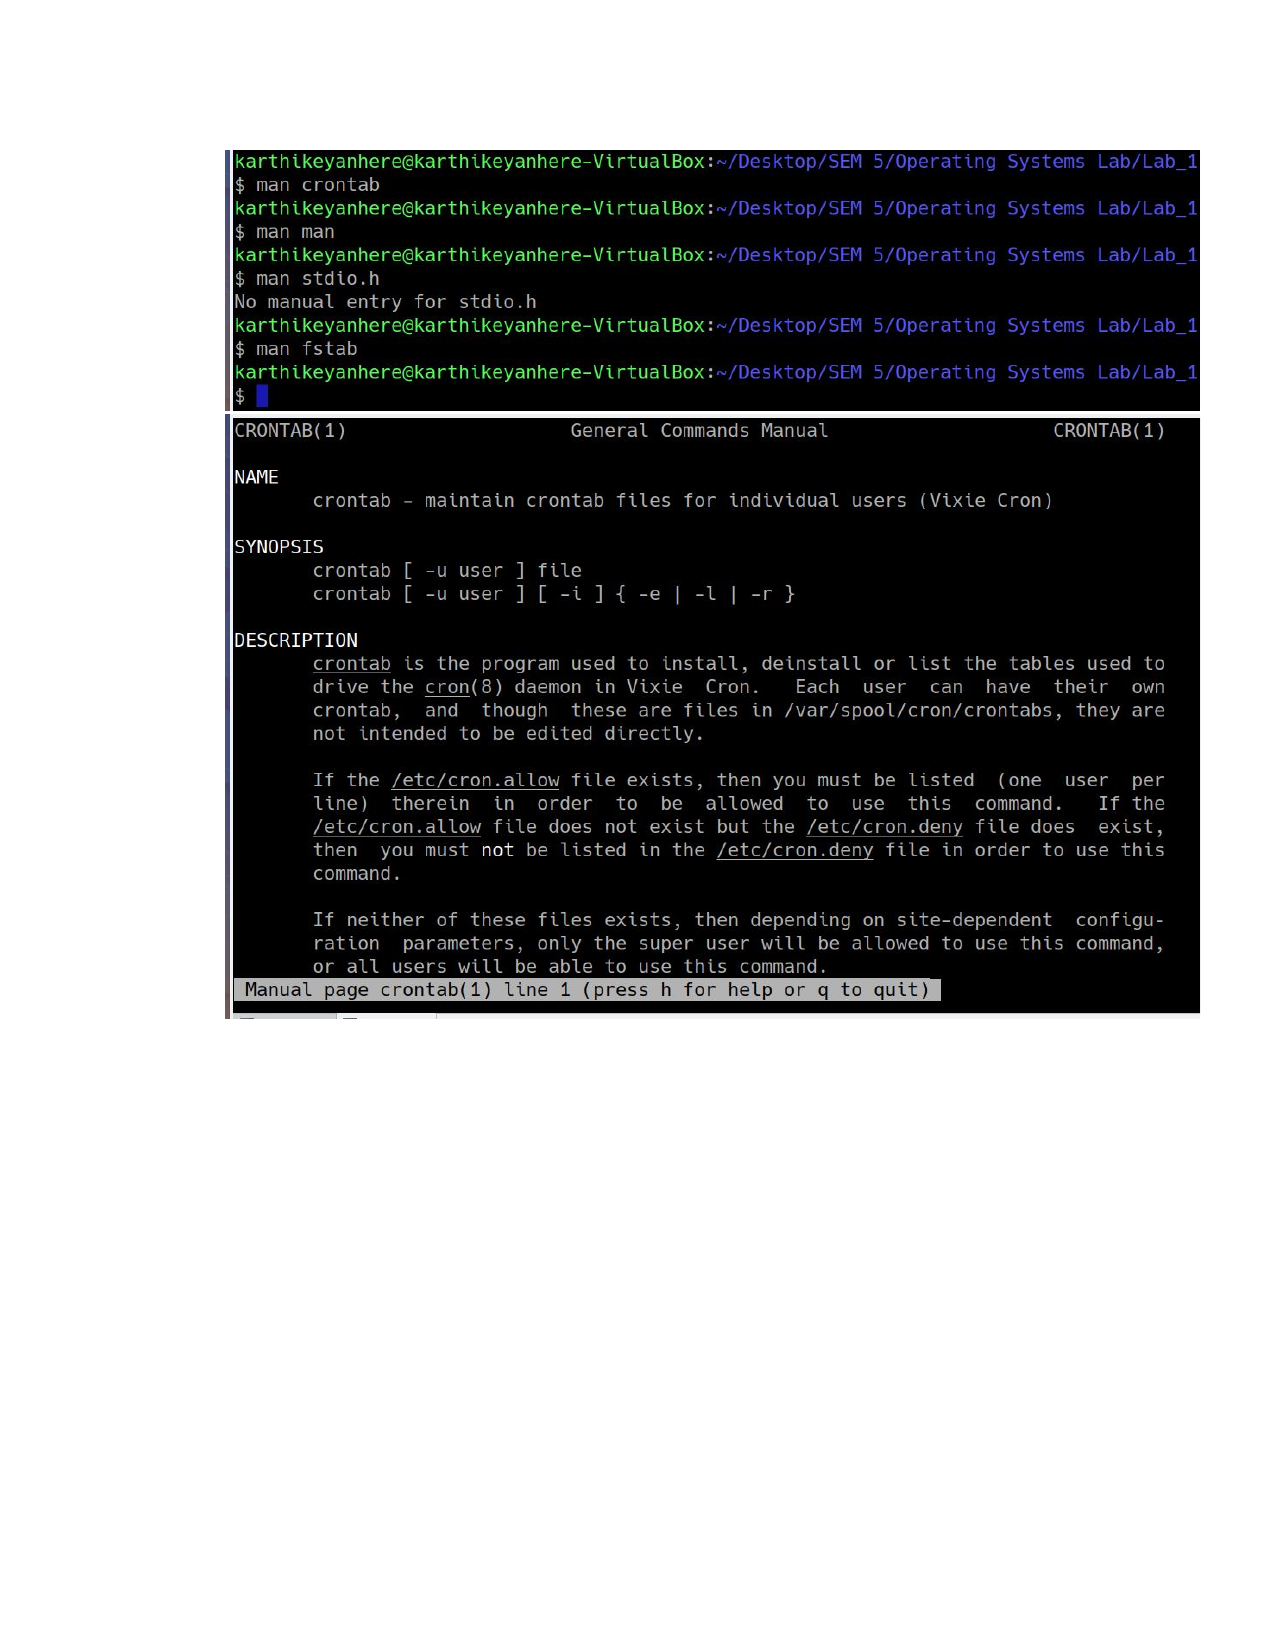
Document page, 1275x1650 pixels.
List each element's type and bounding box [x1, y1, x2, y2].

picture [225, 414, 1200, 1019]
picture [225, 150, 1200, 411]
